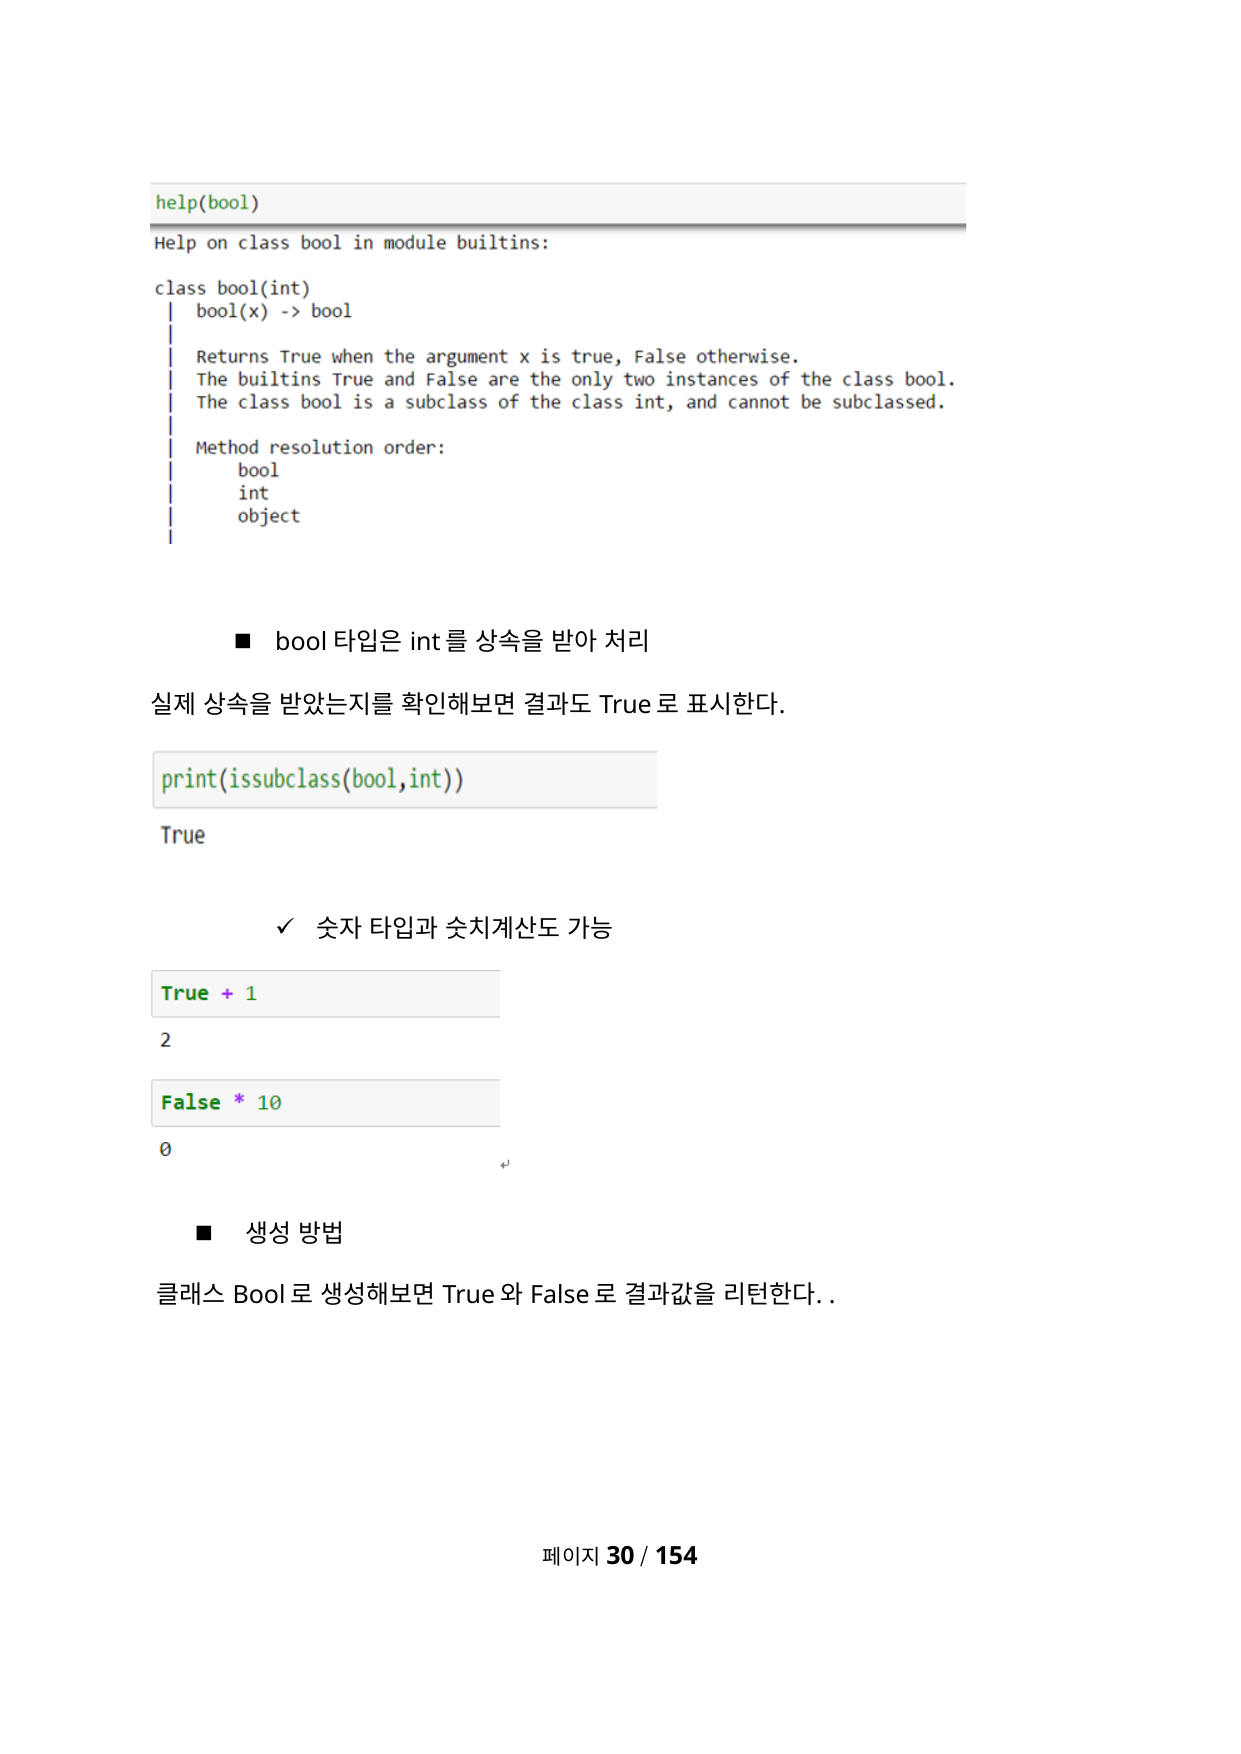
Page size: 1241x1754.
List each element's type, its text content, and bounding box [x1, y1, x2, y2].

list 생성 방법 [194, 1213, 1040, 1250]
text 클래스 Bool로 생성해보면 True와 False로 결과값을 리턴한다. . [150, 1275, 1090, 1311]
picture [150, 177, 967, 544]
picture [150, 970, 513, 1185]
list bool 타입은 int를 상속을 받아 처리 [233, 622, 1090, 658]
picture [150, 746, 658, 884]
text 실제 상속을 받았는지를 확인해보면 결과도 True로 표시한다. [150, 684, 1090, 721]
list 숫자 타입과 숫치계산도 가능 [275, 908, 1090, 944]
